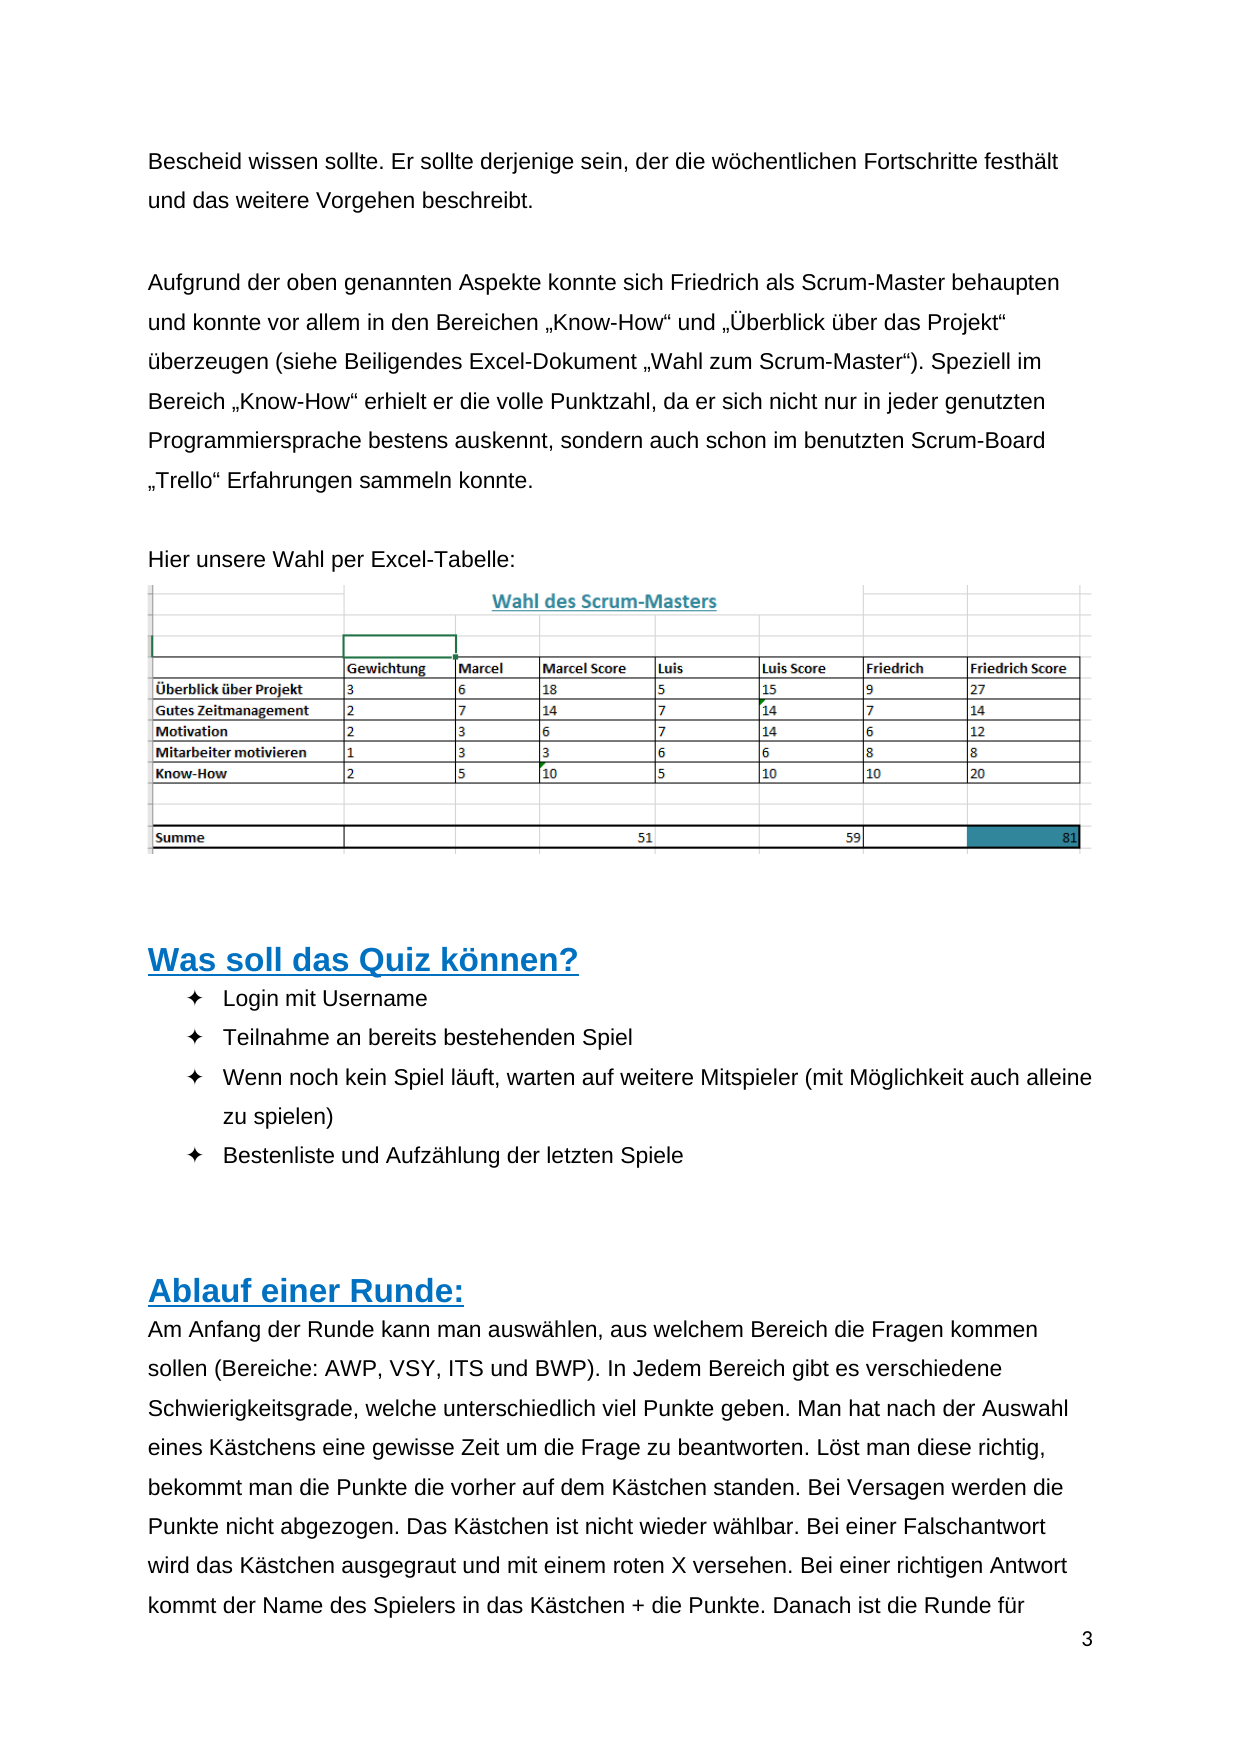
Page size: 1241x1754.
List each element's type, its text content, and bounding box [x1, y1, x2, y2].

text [148, 148, 1093, 255]
subtitle Ablauf einer Runde: [148, 1271, 1093, 1310]
list Bestenliste und Aufzählung der letzten Spiele [185, 1142, 1093, 1169]
text Hier unsere Wahl per Excel-Tabelle: [148, 546, 1093, 572]
picture [147, 585, 1092, 854]
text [148, 1316, 1093, 1618]
list Wenn noch kein Spiel läuft, warten auf weitere Mitspieler (mit Möglichkeit auch alleine zu spielen) [185, 1063, 1093, 1129]
subtitle Was soll das Quiz können? [148, 940, 1093, 979]
text Aufgrund der oben genannten Aspekte konnte sich Friedrich als Scrum-Master behaupten und konnte vor allem in den Bereichen „Know-How“ und „Überblick über das Projekt“ überzeugen (siehe Beiligendes Excel-Dokument „Wahl zum Scrum-Master“). Speziell im Bereich „Know-How“ erhielt er die volle Punktzahl, da er sich nicht nur in jeder genutzten Programmiersprache bestens auskennt, sondern auch schon im benutzten Scrum-Board „Trello“ Erfahrungen sammeln konnte. [148, 269, 1093, 493]
list Teilnahme an bereits bestehenden Spiel [185, 1024, 1093, 1050]
list Login mit Username [185, 984, 1093, 1011]
